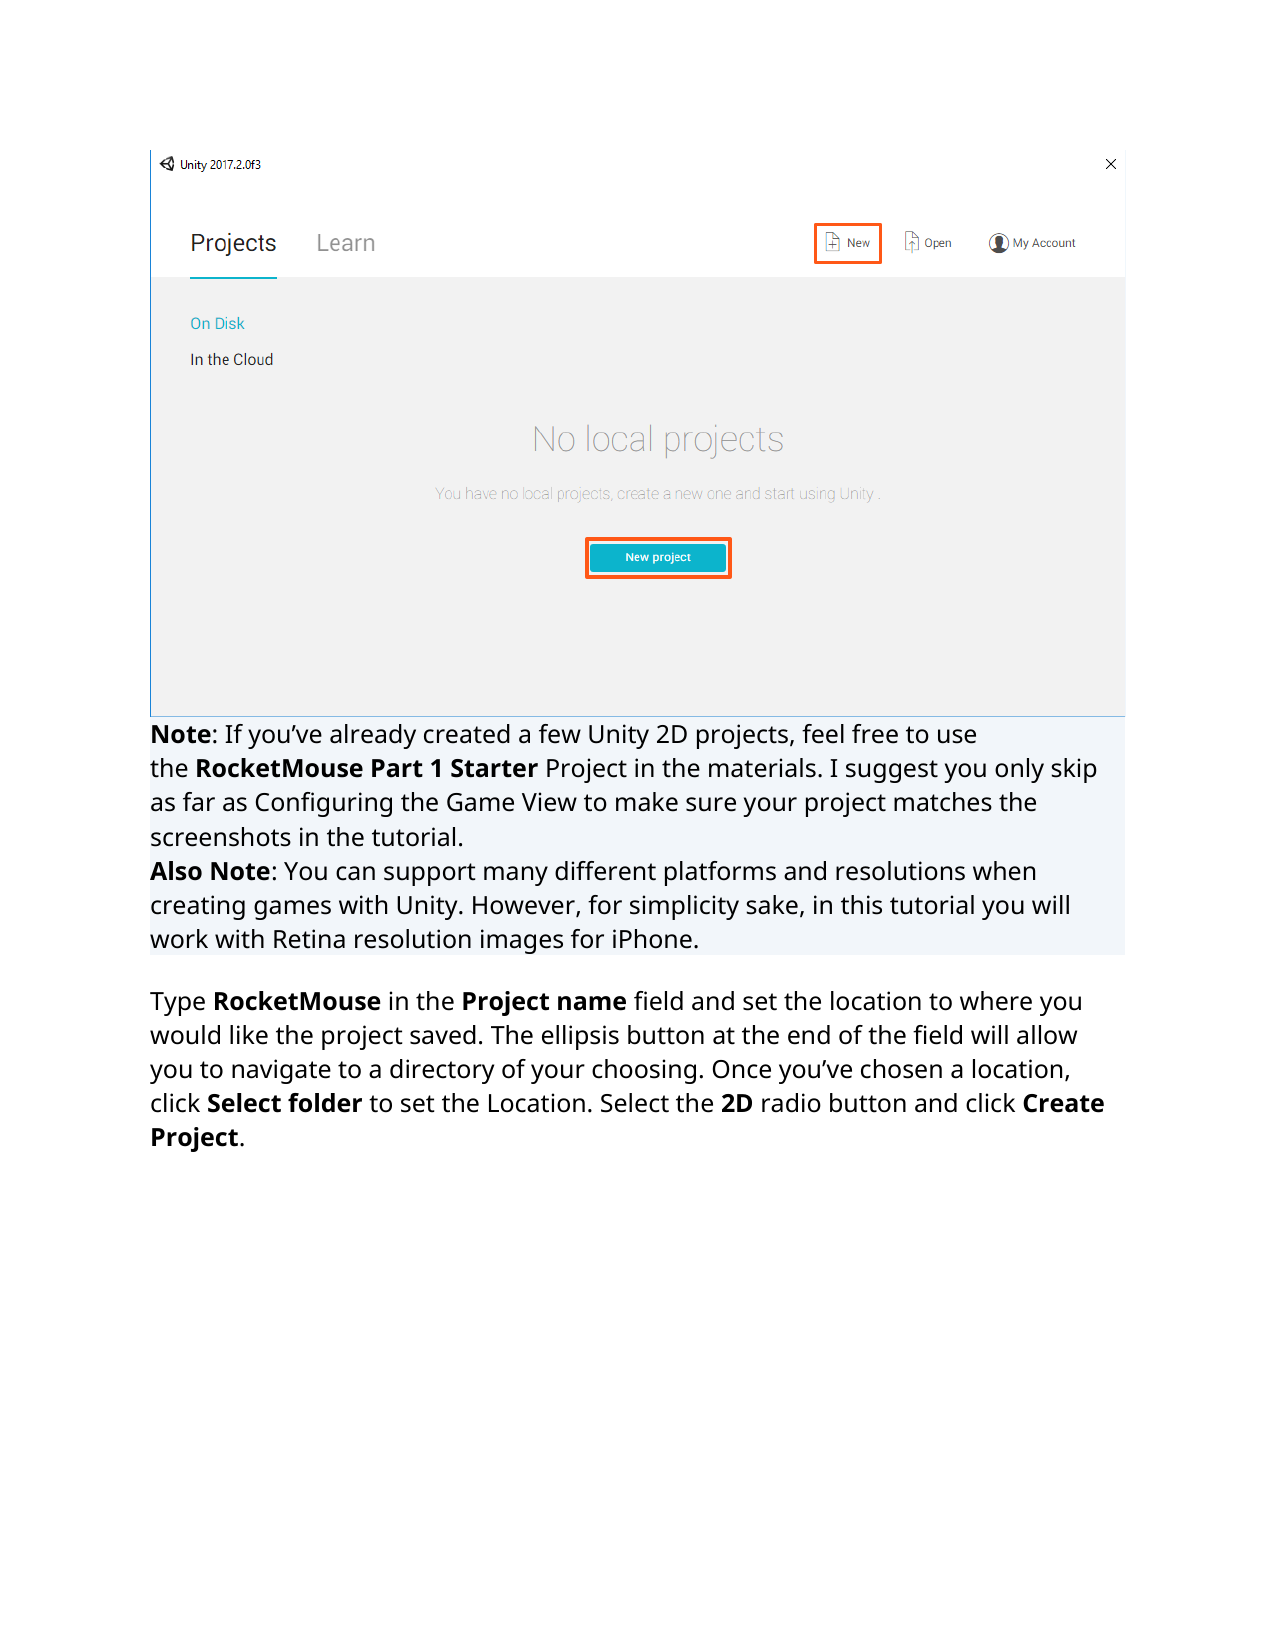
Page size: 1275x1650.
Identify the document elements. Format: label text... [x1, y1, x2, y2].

text Type RocketMouse in the Project name field and set the location to where you would like the project saved. The ellipsis button at the end of the field will allow you to navigate to a directory of your choosing. Once you’ve chosen a location, click Select folder to set the Location. Select the 2D radio button and click Create Project. [150, 983, 1125, 1154]
text Also Note: You can support many different platforms and resolutions when creating games with Unity. However, for simplicity sake, in this tutorial you will work with Retina resolution images for iPhone. [150, 853, 1125, 955]
text Note: If you’ve already created a few Unity 2D projects, feel free to use the RocketMouse Part 1 Starter Project in the materials. I suggest you only skip as far as Configuring the Game View to make sure your project matches the screenshots in the tutorial. [150, 717, 1125, 853]
picture [150, 150, 1125, 717]
